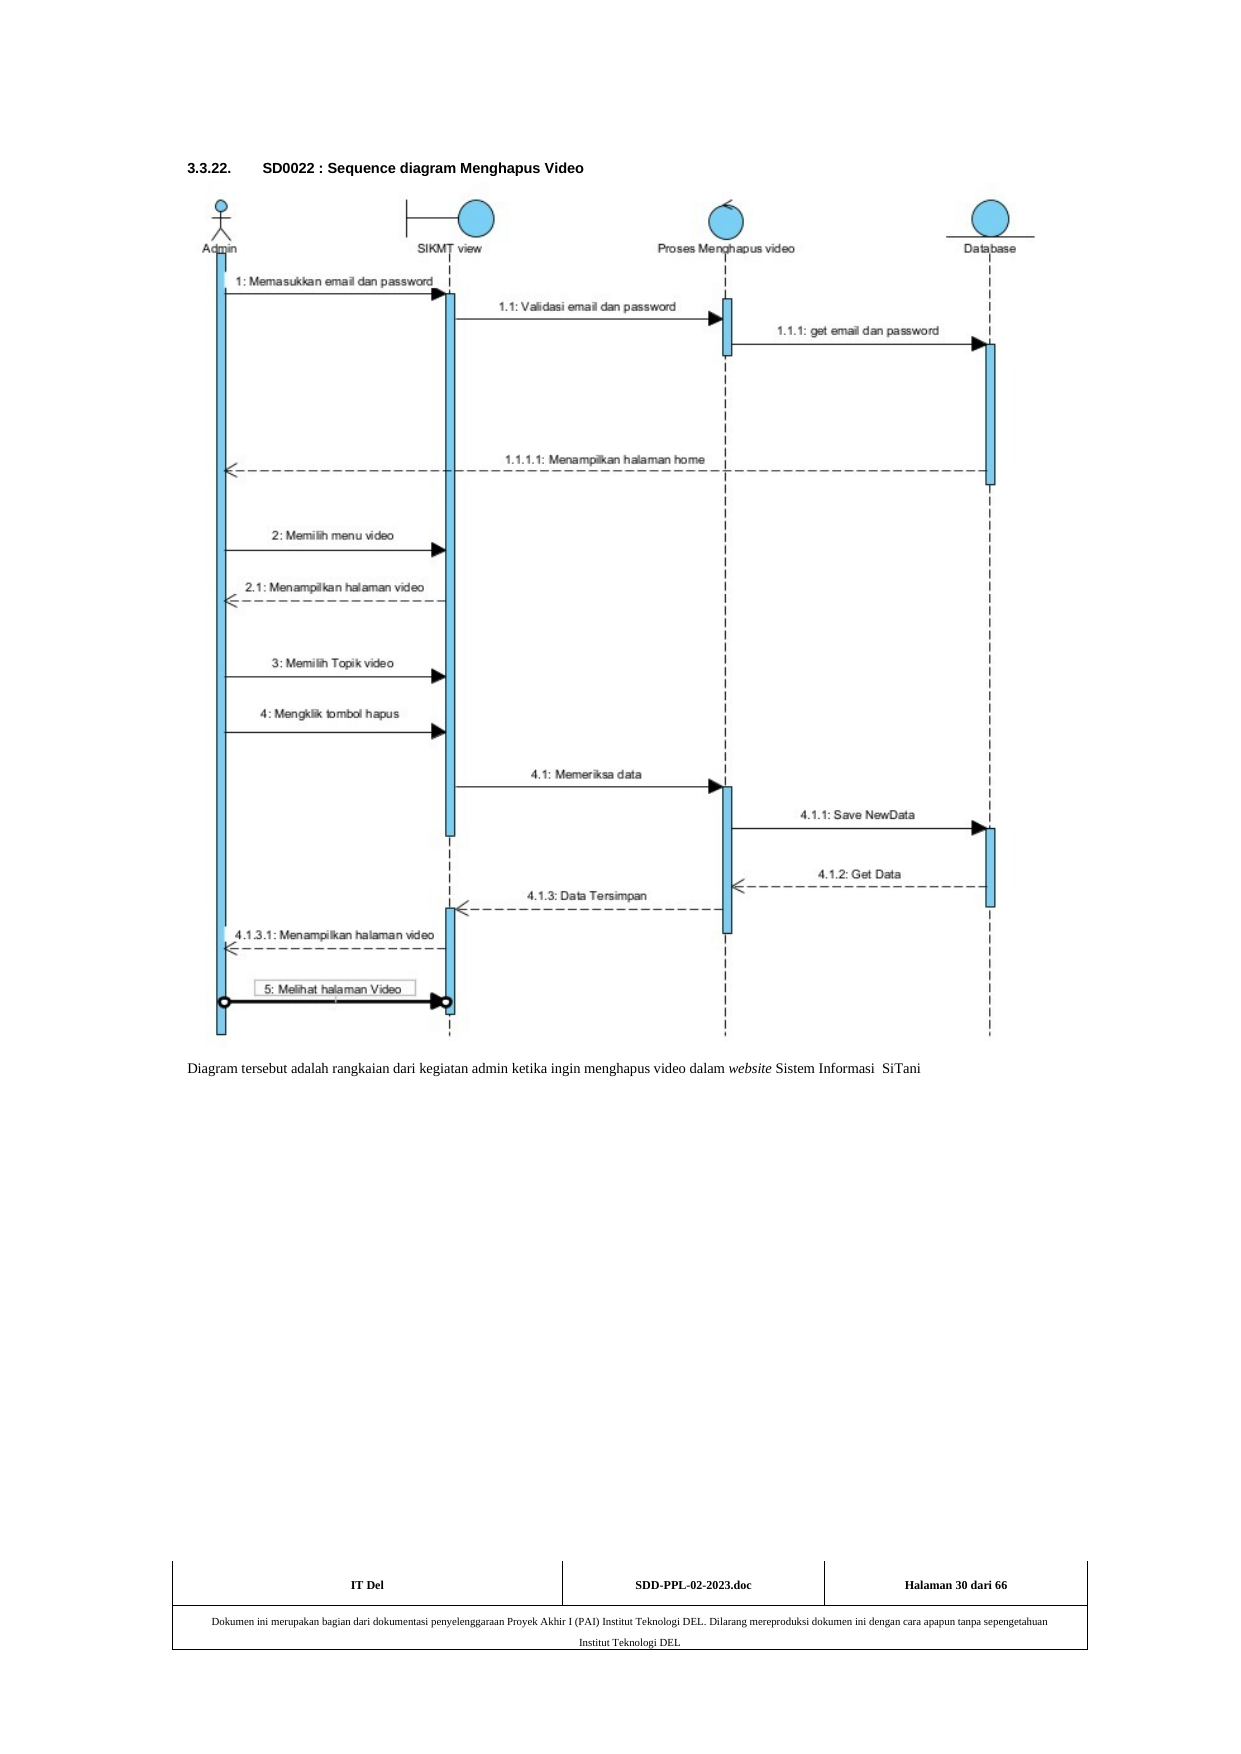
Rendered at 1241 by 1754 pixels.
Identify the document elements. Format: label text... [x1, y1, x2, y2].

picture [187, 182, 1093, 1048]
text Diagram tersebut adalah rangkaian dari kegiatan admin ketika ingin menghapus video dalam website Sistem Informasi SiTani [187, 1048, 1092, 1076]
subtitle SD0022 : Sequence diagram Menghapus Video [187, 148, 1092, 176]
